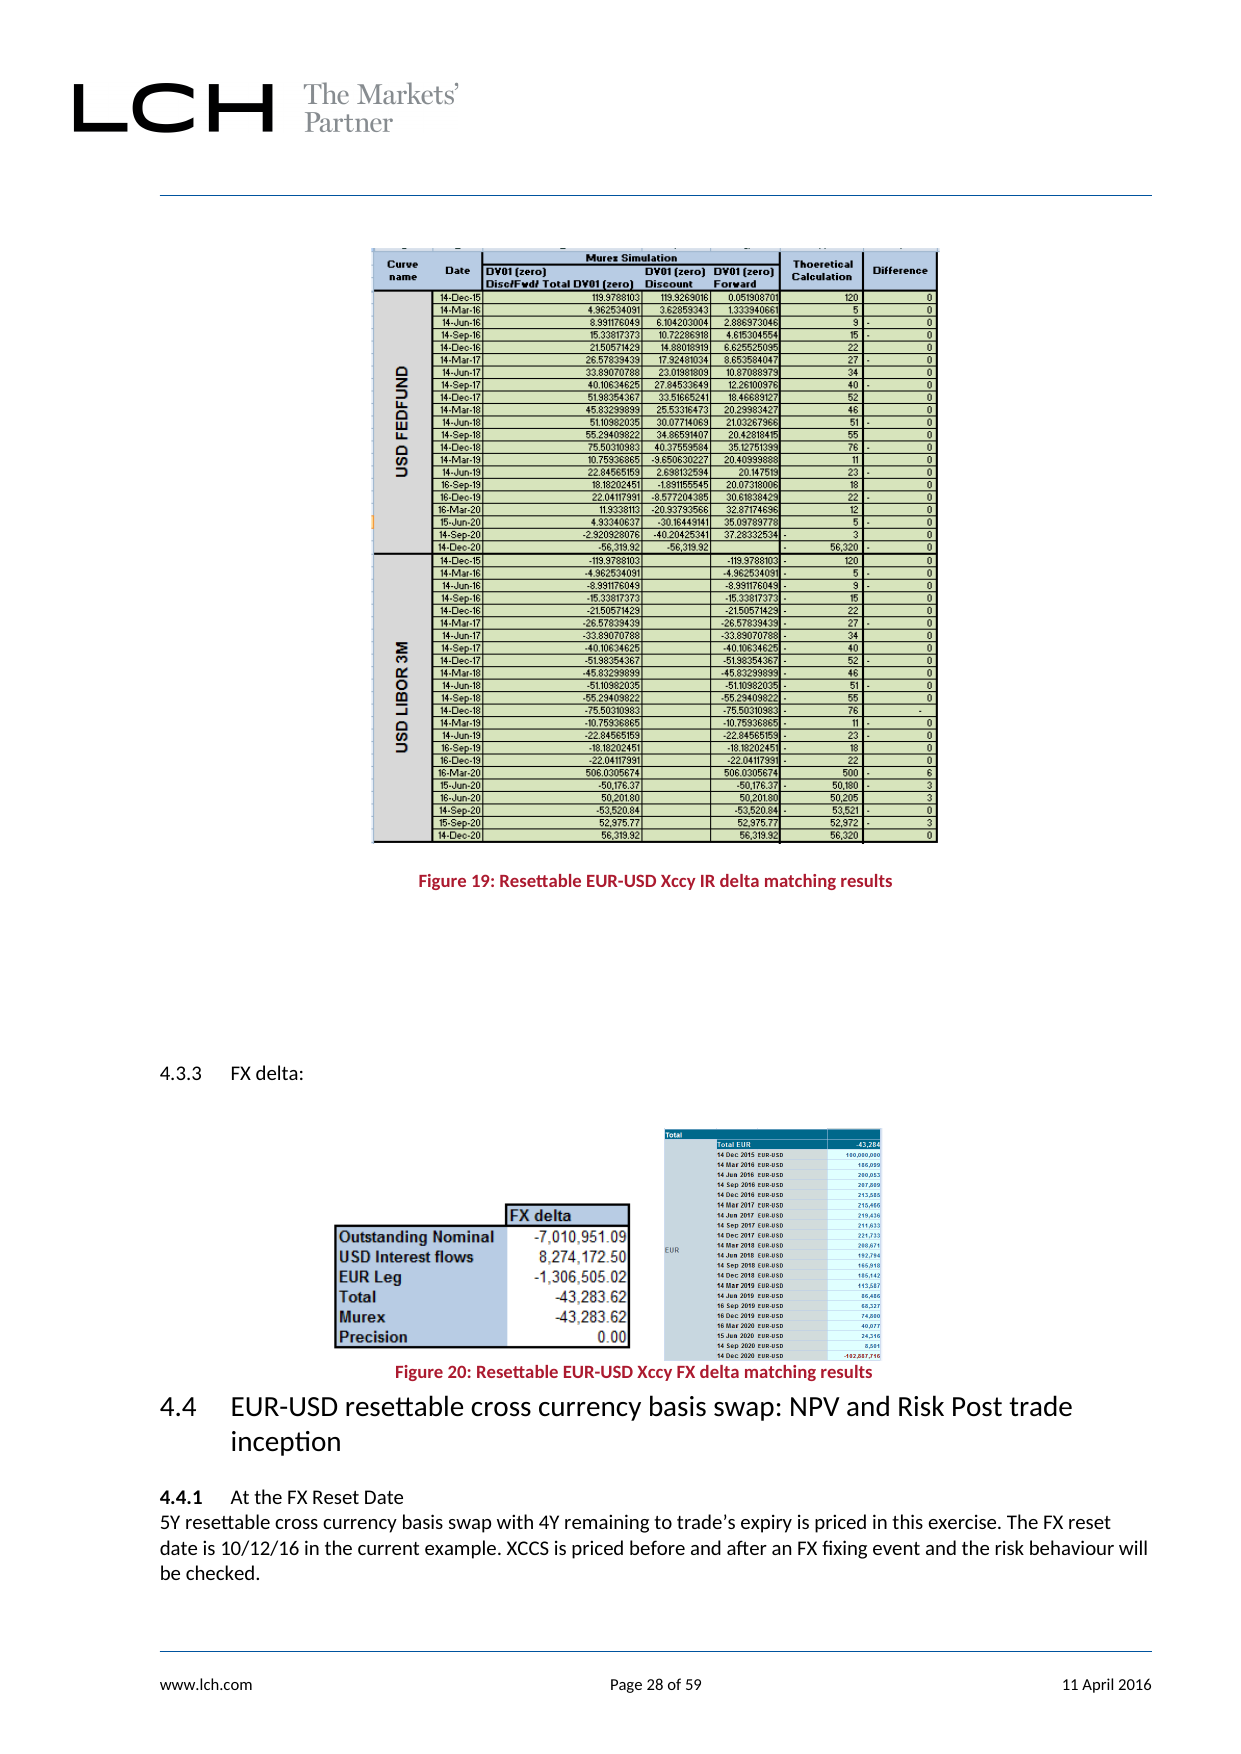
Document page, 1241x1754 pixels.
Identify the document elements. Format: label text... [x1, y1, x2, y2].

picture [371, 248, 940, 844]
picture [663, 1128, 883, 1361]
picture [73, 82, 459, 133]
picture [332, 1200, 636, 1352]
text 5Y resettable cross currency basis swap with 4Y remaining to trade’s expiry is priced in this exercise. The FX reset date is 10/12/16 in the current example. XCCS is priced before and after an FX fixing event and the risk behaviour will be checked. [159, 1509, 1152, 1586]
subtitle FX delta: [159, 1060, 1152, 1085]
subtitle At the FX Reset Date [159, 1484, 1152, 1509]
subtitle EUR-USD resettable cross currency basis swap: NPV and Risk Post trade inception [159, 1388, 1152, 1459]
